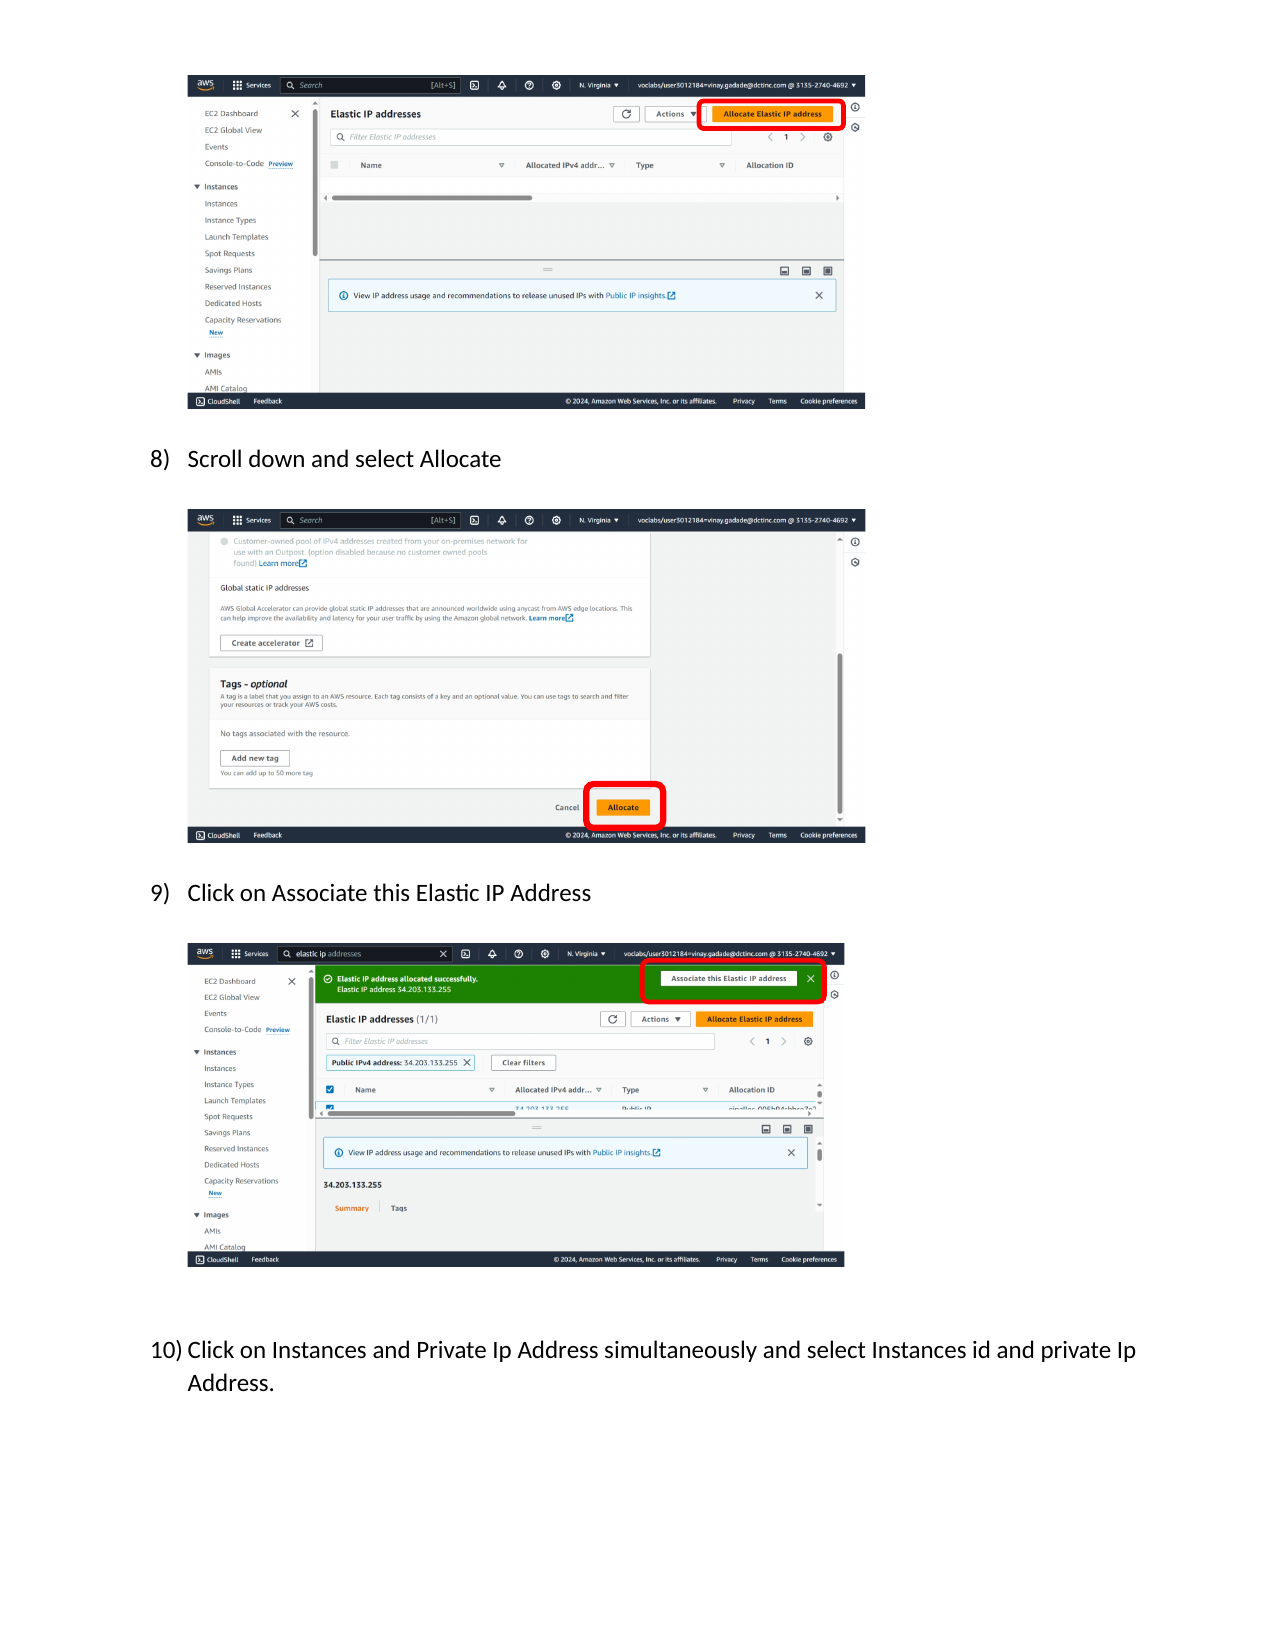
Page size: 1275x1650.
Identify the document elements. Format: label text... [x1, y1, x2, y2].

list Click on Instances and Private Ip Address simultaneously and select Instances id and private Ip Address. [150, 1334, 1200, 1398]
picture [187, 75, 866, 409]
list Scroll down and select Allocate [150, 443, 1200, 474]
list Click on Associate this Elastic IP Address [150, 877, 1200, 908]
picture [187, 509, 866, 843]
picture [187, 943, 845, 1267]
